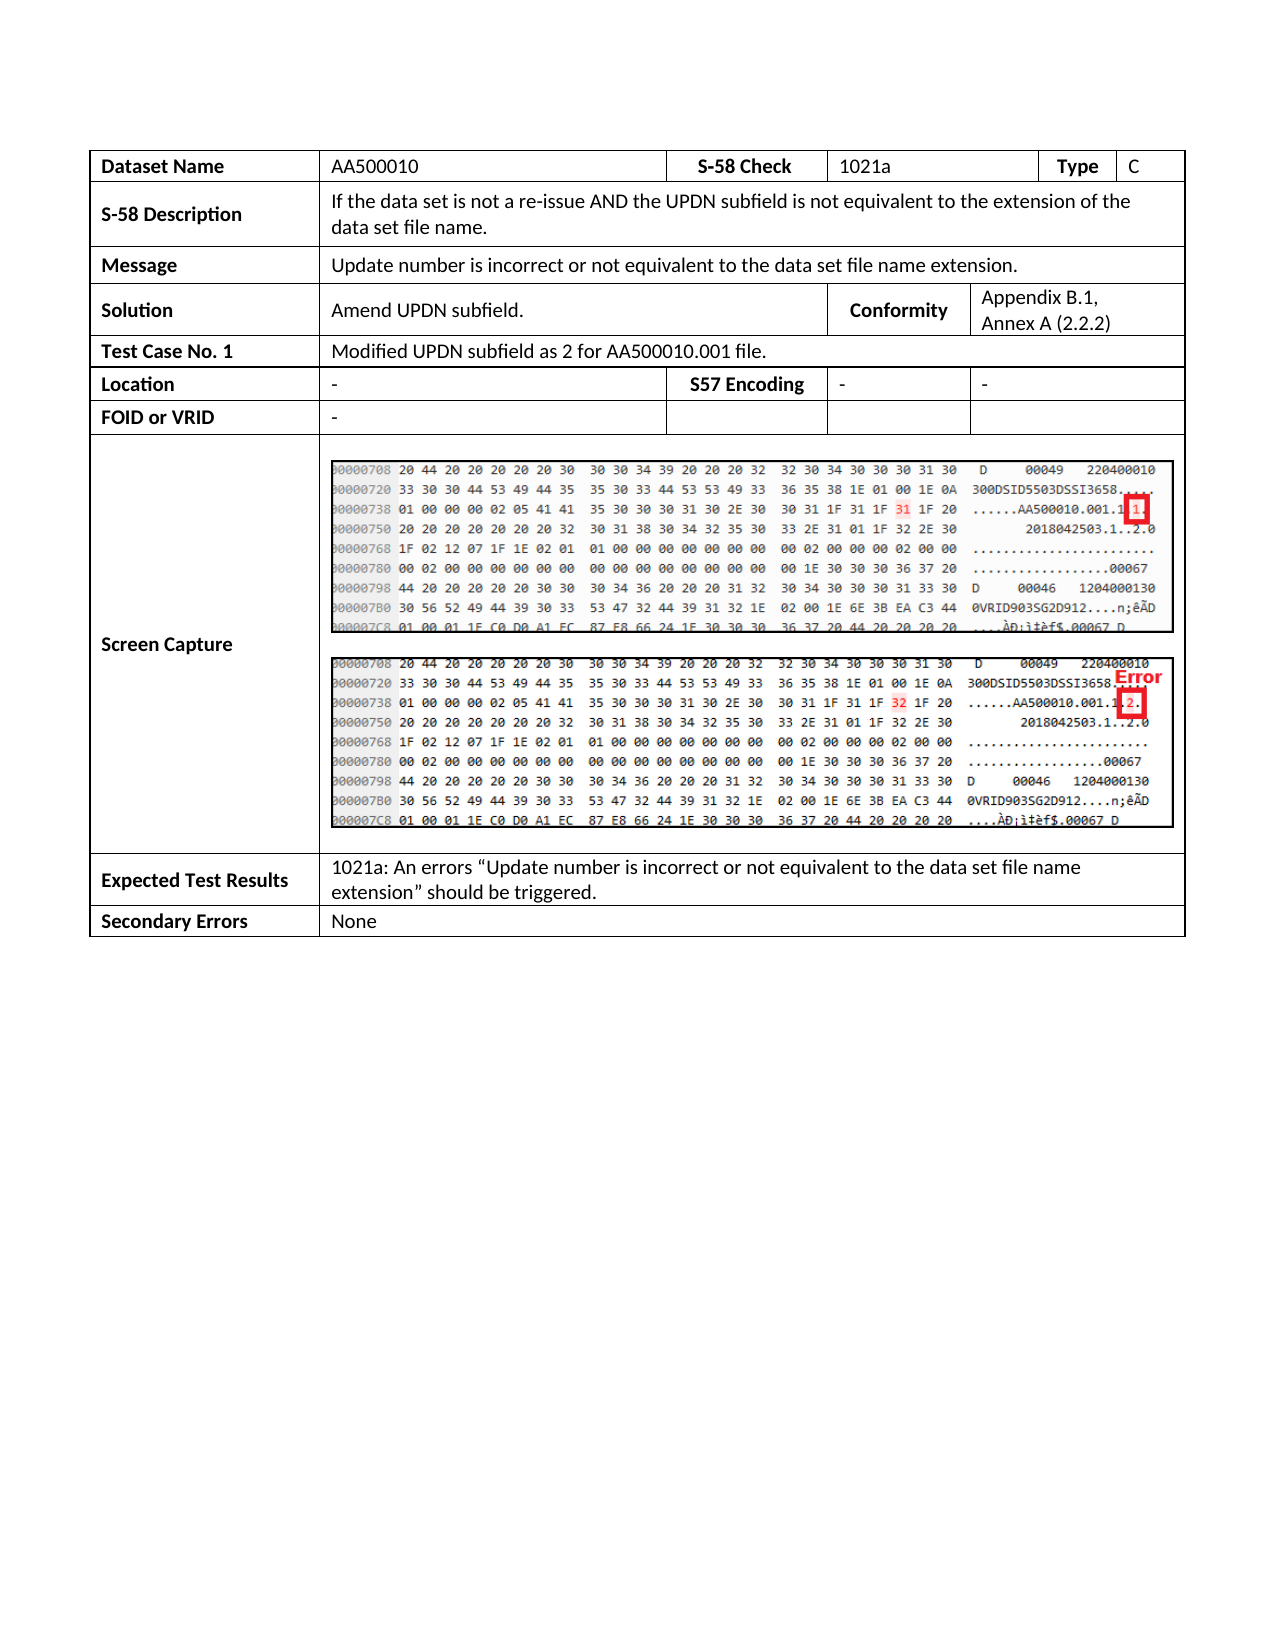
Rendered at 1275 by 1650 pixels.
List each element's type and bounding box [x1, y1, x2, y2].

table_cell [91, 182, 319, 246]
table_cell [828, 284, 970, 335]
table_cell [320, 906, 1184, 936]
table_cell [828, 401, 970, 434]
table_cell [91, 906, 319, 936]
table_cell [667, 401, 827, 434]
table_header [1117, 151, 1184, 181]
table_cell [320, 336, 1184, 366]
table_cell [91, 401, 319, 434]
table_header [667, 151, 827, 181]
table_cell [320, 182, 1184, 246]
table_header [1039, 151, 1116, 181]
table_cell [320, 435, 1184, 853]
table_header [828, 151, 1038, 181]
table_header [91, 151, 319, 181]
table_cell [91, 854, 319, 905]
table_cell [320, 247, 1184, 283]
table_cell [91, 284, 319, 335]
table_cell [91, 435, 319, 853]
picture [331, 657, 1174, 828]
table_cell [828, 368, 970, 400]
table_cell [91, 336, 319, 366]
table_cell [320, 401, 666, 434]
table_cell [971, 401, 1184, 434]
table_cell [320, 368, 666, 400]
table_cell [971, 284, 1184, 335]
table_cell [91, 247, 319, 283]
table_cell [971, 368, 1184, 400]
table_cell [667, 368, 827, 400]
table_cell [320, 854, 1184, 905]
picture [331, 460, 1174, 633]
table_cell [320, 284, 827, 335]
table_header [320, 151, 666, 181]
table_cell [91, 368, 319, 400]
